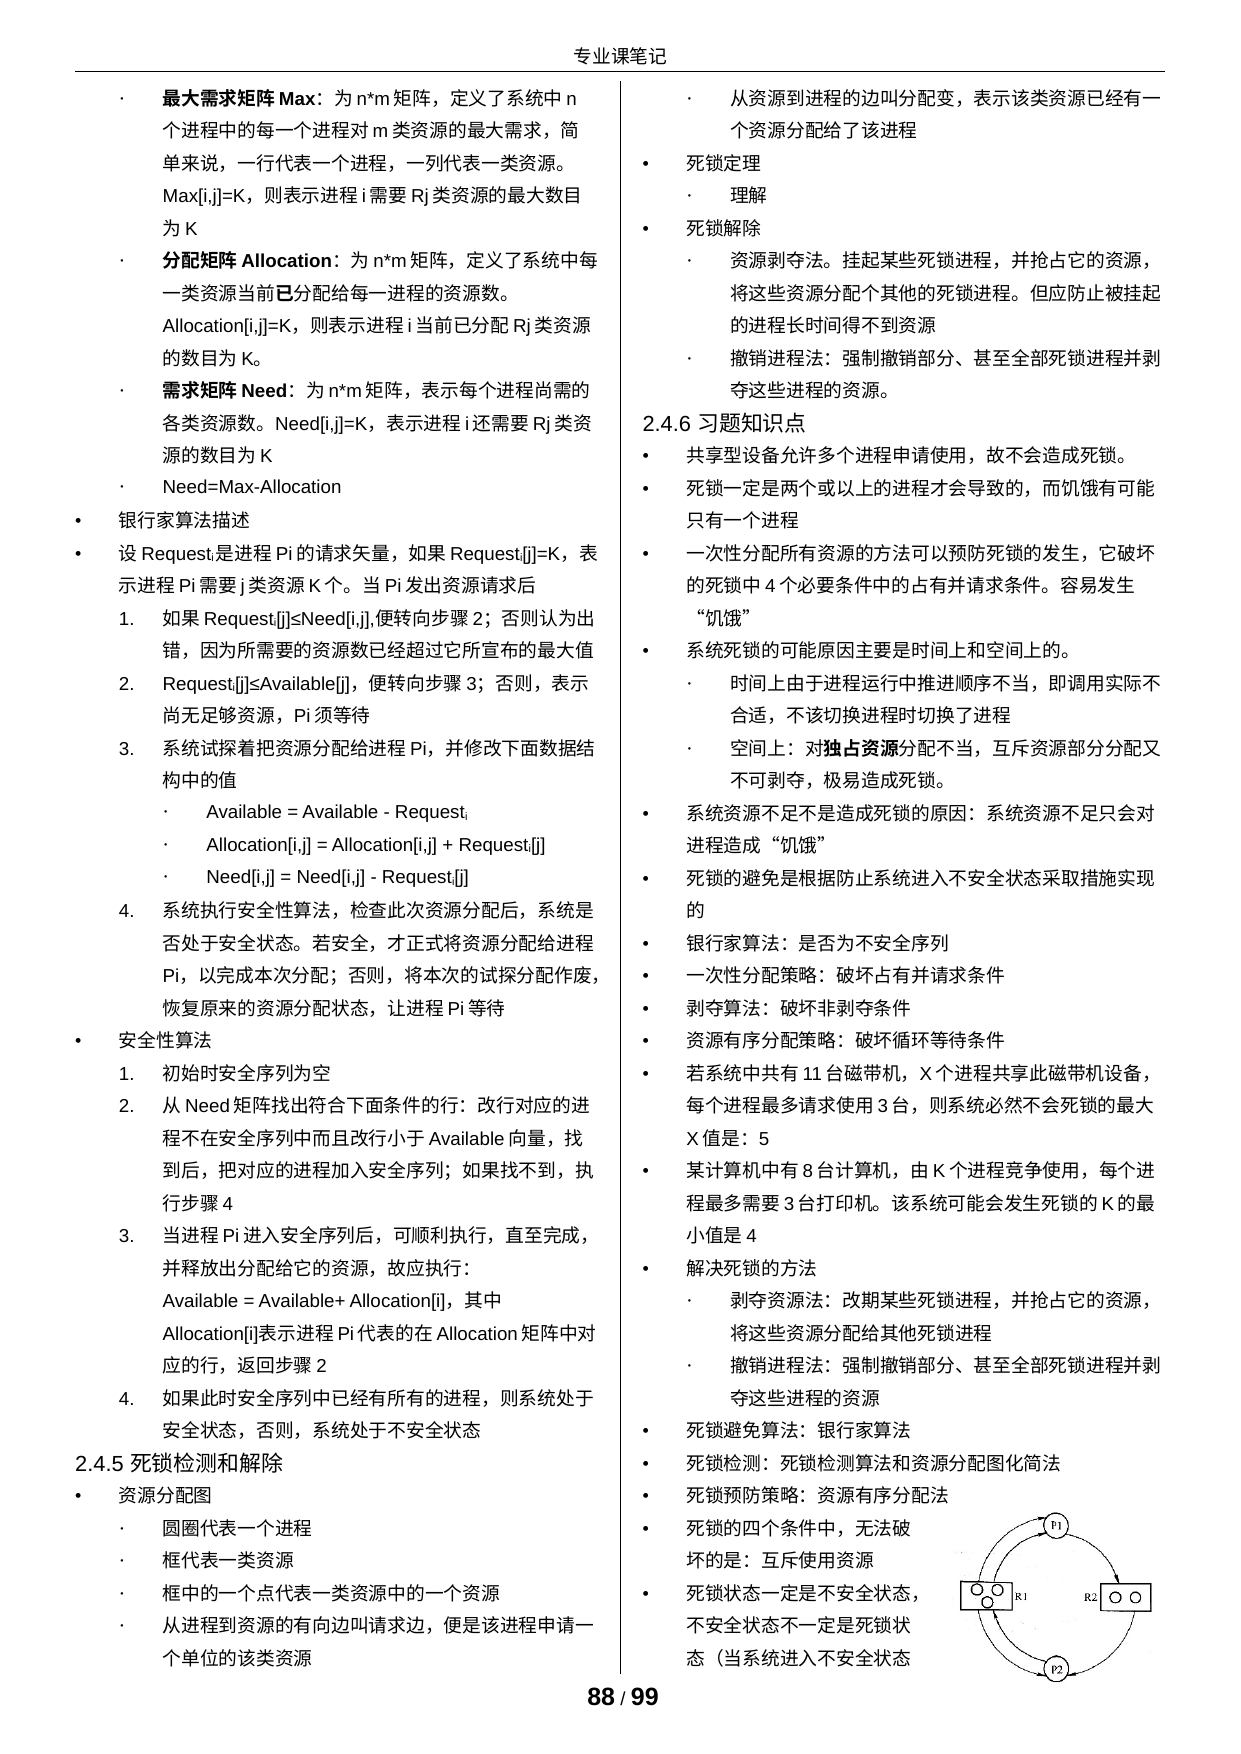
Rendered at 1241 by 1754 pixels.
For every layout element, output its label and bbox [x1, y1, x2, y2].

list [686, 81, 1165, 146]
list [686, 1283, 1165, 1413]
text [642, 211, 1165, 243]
picture [952, 1511, 1165, 1690]
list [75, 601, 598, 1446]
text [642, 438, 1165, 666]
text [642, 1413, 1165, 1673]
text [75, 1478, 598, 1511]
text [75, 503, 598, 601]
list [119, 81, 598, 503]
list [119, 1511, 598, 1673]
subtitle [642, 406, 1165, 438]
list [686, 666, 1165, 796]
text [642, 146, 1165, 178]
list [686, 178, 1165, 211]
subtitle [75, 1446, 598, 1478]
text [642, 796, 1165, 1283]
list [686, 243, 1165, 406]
